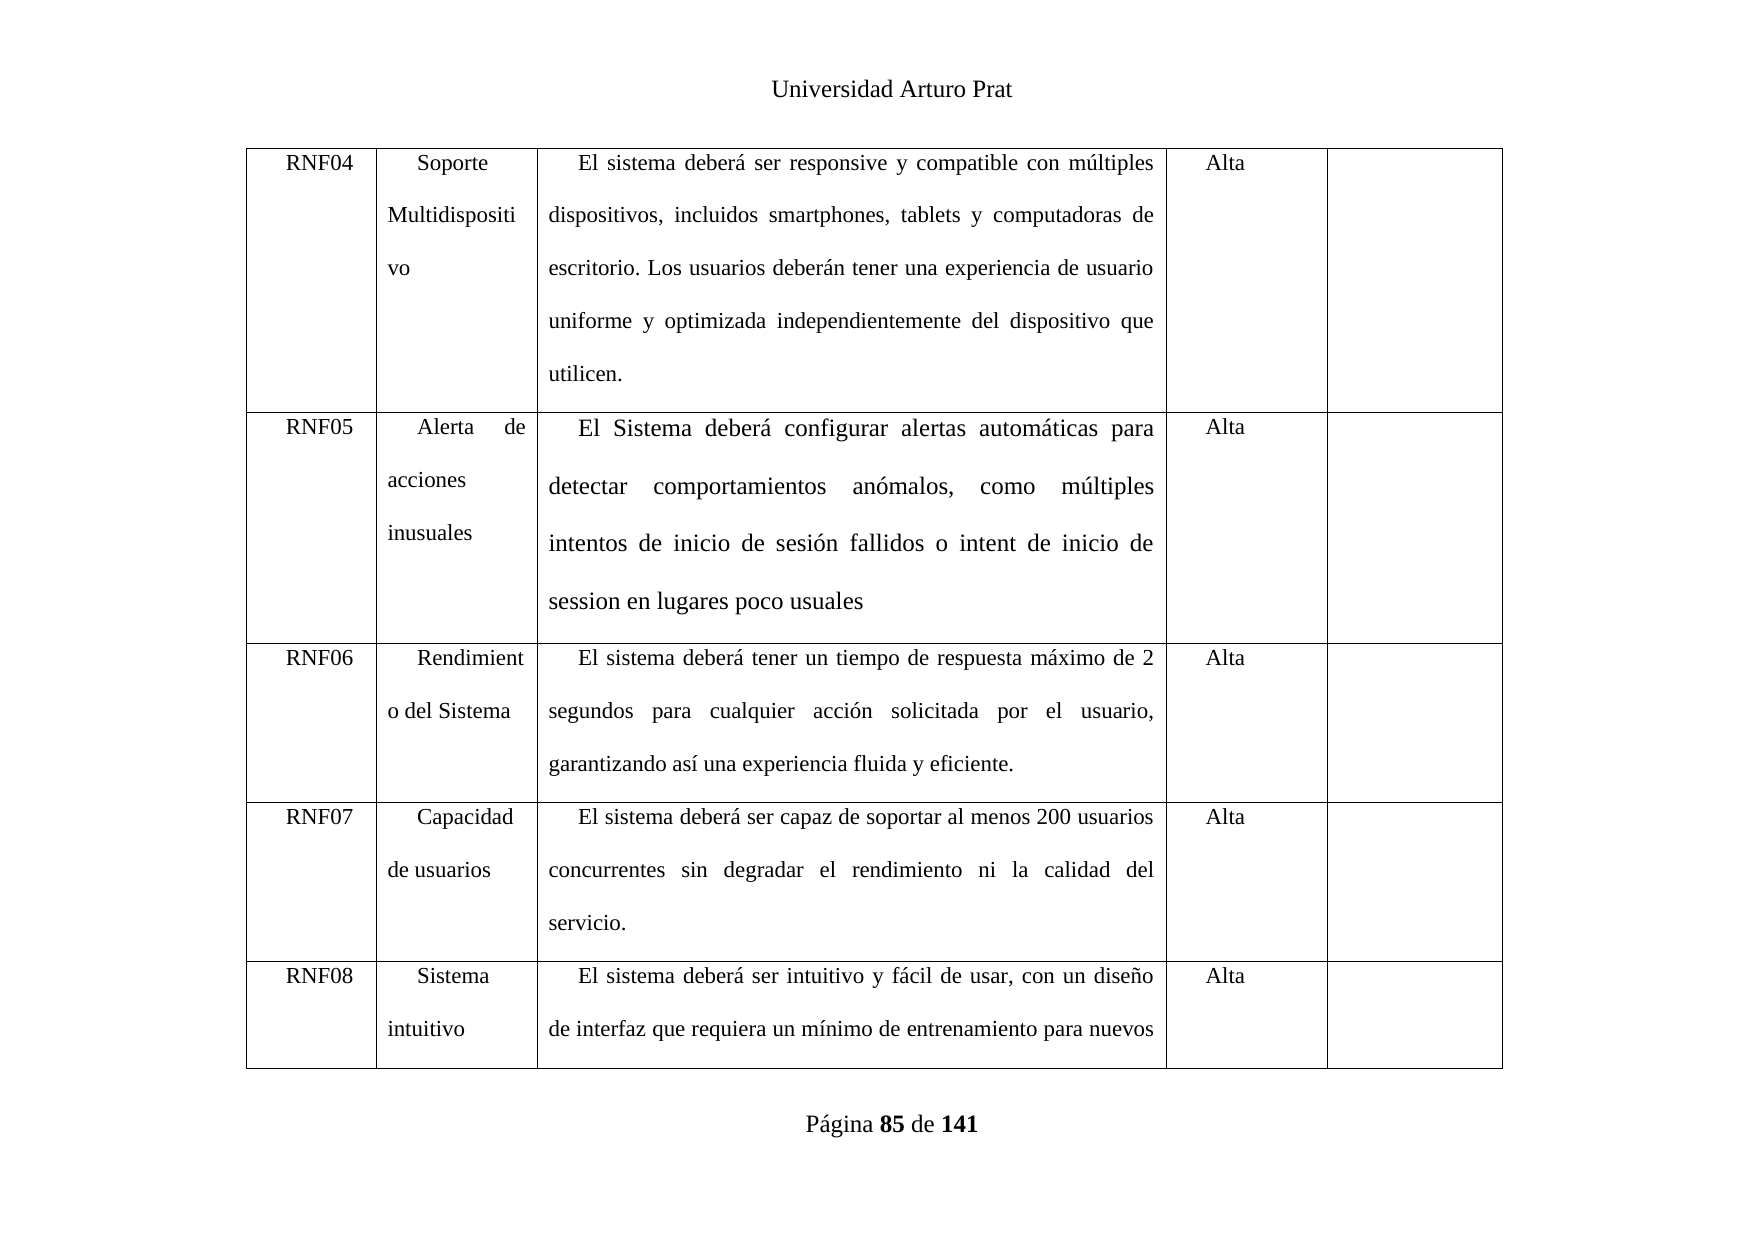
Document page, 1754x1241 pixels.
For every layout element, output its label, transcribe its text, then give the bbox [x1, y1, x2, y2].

table_cell [1328, 962, 1502, 1068]
table_cell [1328, 644, 1502, 802]
table_cell Capacidad de usuarios [377, 803, 537, 961]
table_cell Alta [1167, 413, 1327, 643]
table_cell Alerta de acciones inusuales [377, 413, 537, 643]
table_cell RNF05 [247, 413, 376, 643]
table_cell Soporte Multidispositivo [377, 149, 537, 412]
table_cell El sistema deberá ser responsive y compatible con múltiples dispositivos, incluidos smartphones, tablets y computadoras de escritorio. Los usuarios deberán tener una experiencia de usuario uniforme y optimizada independientemente del dispositivo que utilicen. [538, 149, 1166, 412]
table_cell El sistema deberá tener un tiempo de respuesta máximo de 2 segundos para cualquier acción solicitada por el usuario, garantizando así una experiencia fluida y eficiente. [538, 644, 1166, 802]
table_cell [1328, 413, 1502, 643]
table_cell [1328, 803, 1502, 961]
table_cell Rendimiento del Sistema [377, 644, 537, 802]
table_cell RNF06 [247, 644, 376, 802]
table_cell Alta [1167, 962, 1327, 1068]
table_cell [538, 962, 1166, 1068]
table_cell Alta [1167, 149, 1327, 412]
table_cell Sistema intuitivo [377, 962, 537, 1068]
table_cell RNF08 [247, 962, 376, 1068]
table_cell Alta [1167, 803, 1327, 961]
table_cell RNF04 [247, 149, 376, 412]
table_cell RNF07 [247, 803, 376, 961]
table_cell El sistema deberá ser capaz de soportar al menos 200 usuarios concurrentes sin degradar el rendimiento ni la calidad del servicio. [538, 803, 1166, 961]
table_cell El Sistema deberá configurar alertas automáticas para detectar comportamientos anómalos, como múltiples intentos de inicio de sesión fallidos o intent de inicio de session en lugares poco usuales [538, 413, 1166, 643]
table_cell Alta [1167, 644, 1327, 802]
table_cell [1328, 149, 1502, 412]
